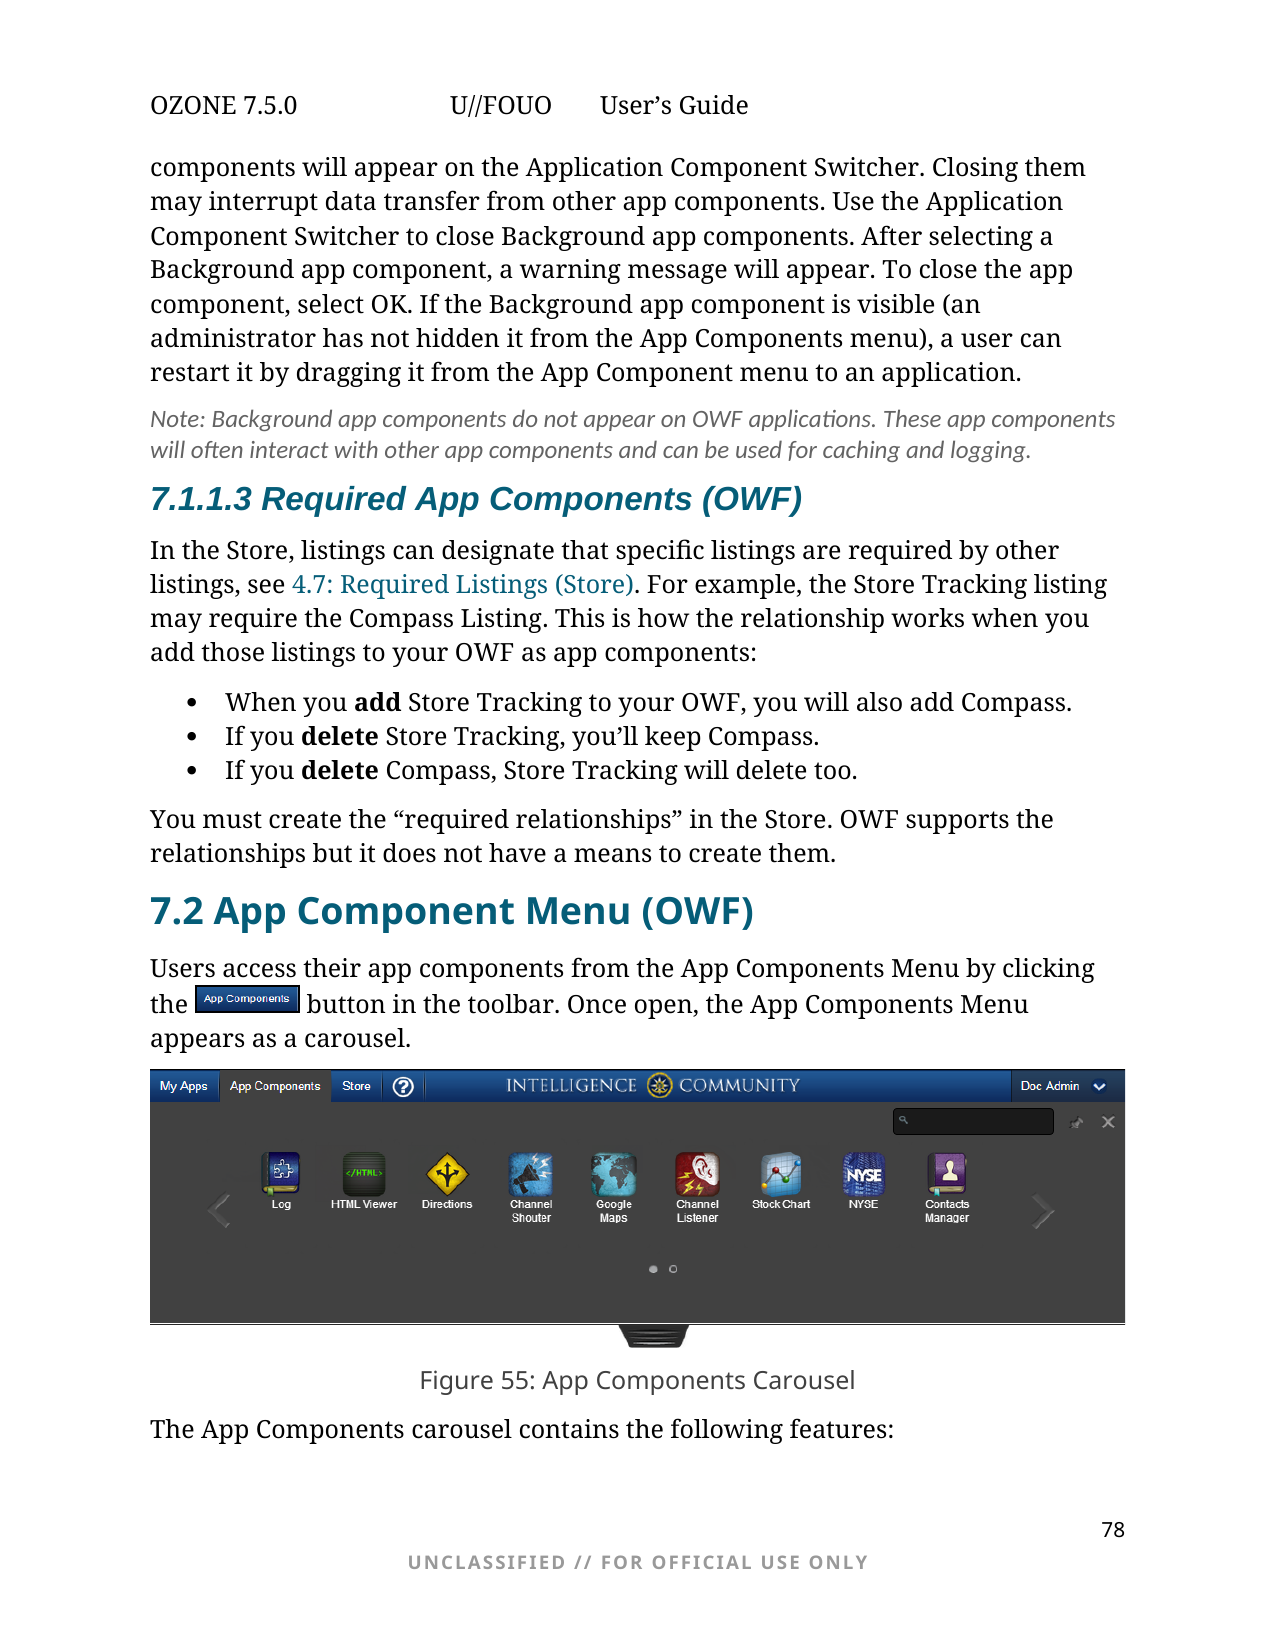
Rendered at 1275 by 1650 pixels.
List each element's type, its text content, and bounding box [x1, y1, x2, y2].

picture [150, 1069, 1125, 1348]
list If you delete Store Tracking, you’ll keep Compass. [187, 718, 1125, 752]
subtitle Required App Components (OWF) [150, 479, 1125, 518]
text Users access their app components from the App Components Menu by clicking the button in the toolbar. Once open, the App Components Menu appears as a carousel. [150, 951, 1125, 1054]
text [150, 150, 1125, 388]
picture [197, 987, 298, 1011]
text Note: Background app components do not appear on OWF applications. These app components will often interact with other app components and can be used for caching and logging. [150, 403, 1125, 464]
list If you delete Compass, Store Tracking will delete too. [187, 752, 1125, 786]
text In the Store, listings can designate that specific listings are required by other listings, see 4.7: Required Listings (Store). For example, the Store Tracking listing may require the Compass Listing. This is how the relationship works when you add those listings to your OWF as app components: [150, 533, 1125, 669]
subtitle App Component Menu (OWF) [150, 884, 1125, 936]
text The App Components carousel contains the following features: [150, 1412, 1125, 1446]
text You must create the “required relationships” in the Store. OWF supports the relationships but it does not have a means to create them. [150, 801, 1125, 869]
list When you add Store Tracking to your OWF, you will also add Compass. [187, 684, 1125, 718]
